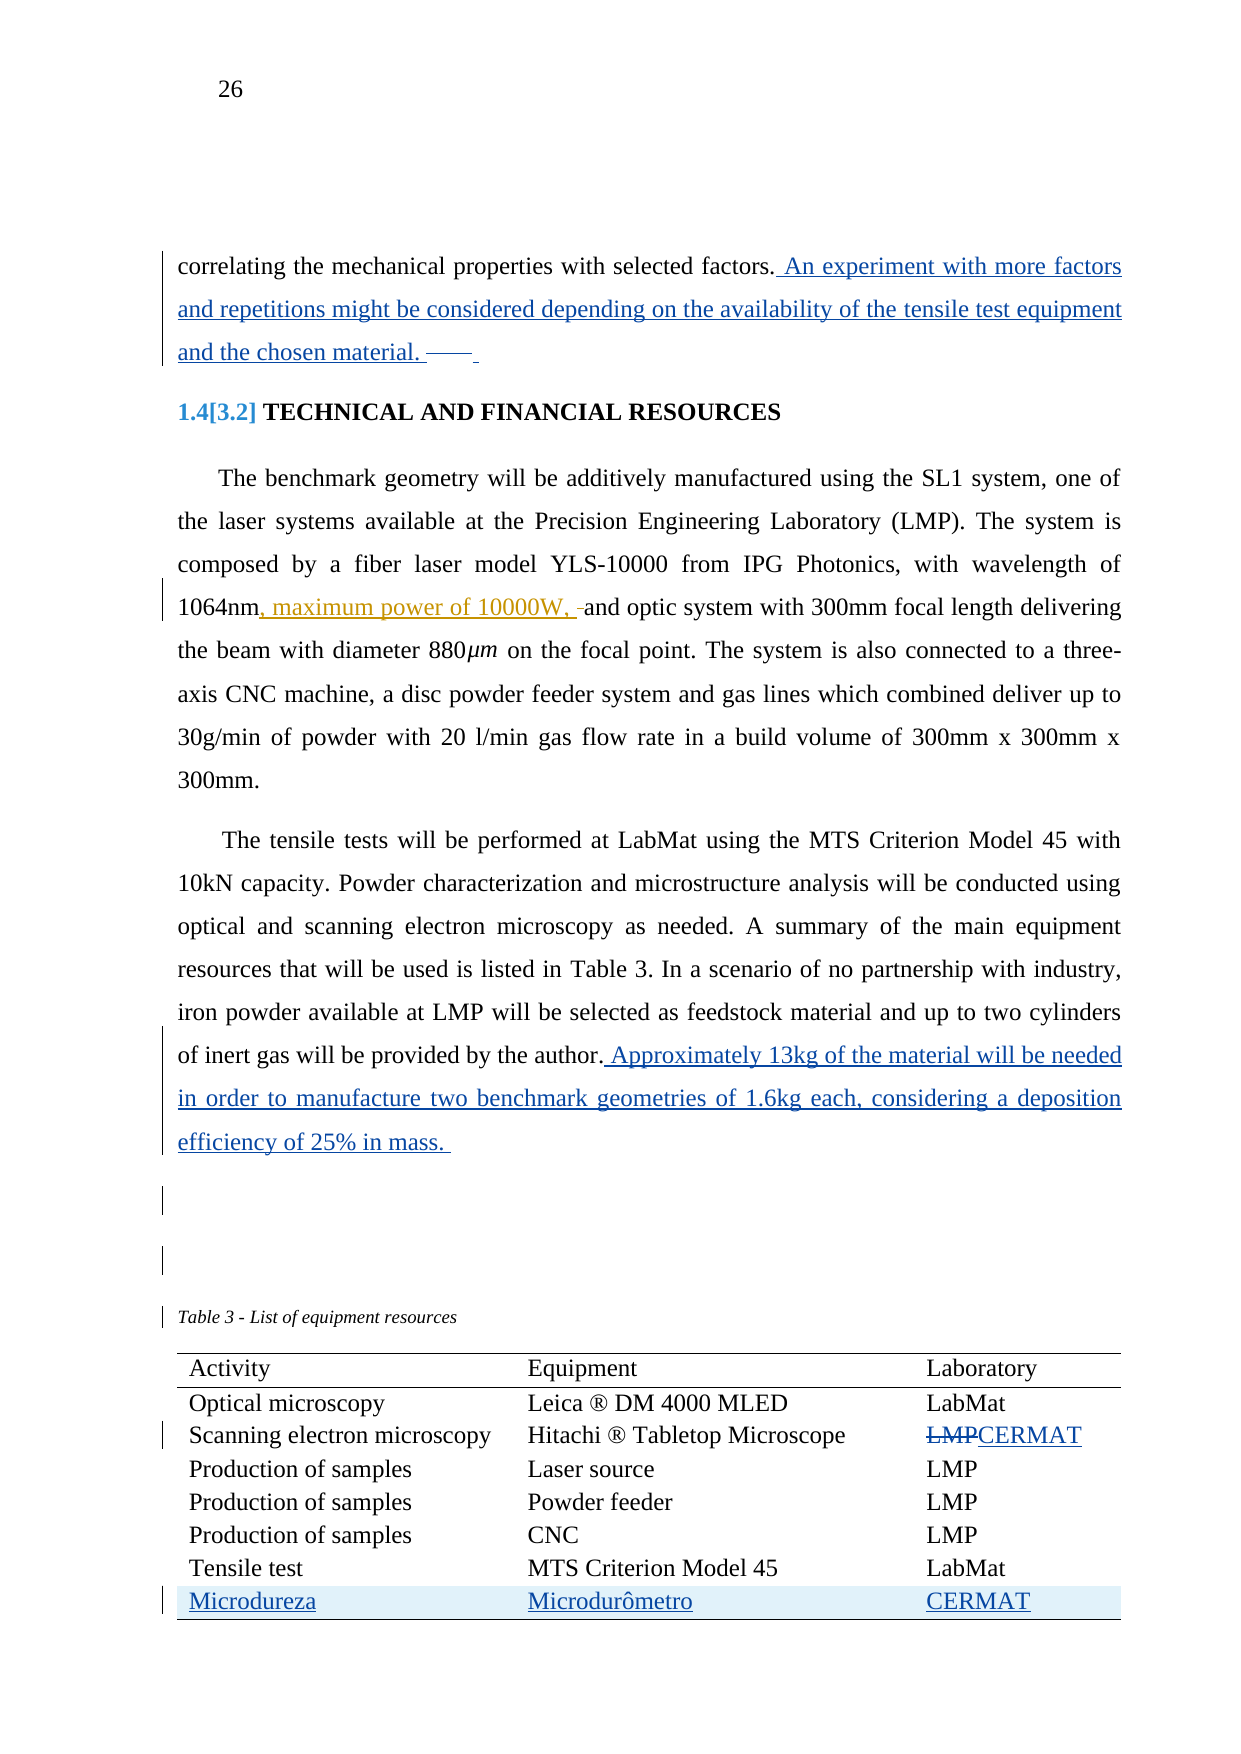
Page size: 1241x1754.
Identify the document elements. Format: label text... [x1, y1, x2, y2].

table_cell Powder feeder [516, 1487, 915, 1520]
table_cell LabMat [915, 1388, 1121, 1421]
table_cell Production of samples [177, 1520, 516, 1553]
table_cell Hitachi ® Tabletop Microscope [516, 1421, 915, 1454]
table_cell [915, 1421, 1121, 1454]
table_cell Scanning electron microscopy [177, 1421, 516, 1454]
table_cell LMP [915, 1487, 1121, 1520]
table_header Laboratory [915, 1354, 1121, 1387]
table_cell Production of samples [177, 1454, 516, 1487]
table_header Activity [177, 1354, 516, 1387]
text Table - List of equipment resources [177, 1306, 1122, 1327]
table_cell Production of samples [177, 1487, 516, 1520]
subtitle TECHNICAL AND FINANCIAL RESOURCES [177, 397, 1122, 426]
table_cell LabMat [915, 1553, 1121, 1586]
table_cell CNC [516, 1520, 915, 1553]
table_header Equipment [516, 1354, 915, 1387]
table_cell LMP [915, 1454, 1121, 1487]
table_cell Laser source [516, 1454, 915, 1487]
table_cell LMP [915, 1520, 1121, 1553]
table_cell MTS Criterion Model 45 [516, 1553, 915, 1586]
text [177, 251, 1122, 319]
table_cell Optical microscopy [177, 1388, 516, 1421]
text The benchmark geometry will be additively manufactured using the SL1 system, one of the laser systems available at the Precision Engineering Laboratory (LMP). The system is composed by a fiber laser model YLS-10000 from IPG Photonics, with wavelength of 1064nmand optic system with 300mm focal length delivering the beam with diameter 880 on the focal point. The system is also connected to a three-axis CNC machine, a disc powder feeder system and gas lines which combined deliver up to 30g/min of powder with 20 l/min gas flow rate in a build volume of 300mm x 300mm x 300mm. [177, 463, 1122, 794]
text The tensile tests will be performed at LabMat using the MTS Criterion Model 45 with 10kN capacity. Powder characterization and microstructure analysis will be conducted using optical and scanning electron microscopy as needed. A summary of the main equipment resources that will be used is listed in . In a scenario of no partnership with industry, iron powder available at LMP will be selected as feedstock material and up to two cylinders of inert gas will be provided by the author. [177, 825, 1122, 1108]
table_cell Tensile test [177, 1553, 516, 1586]
text The tensile tests will be performed at LabMat using the MTS Criterion Model 45 with 10kN capacity. Powder characterization and microstructure analysis will be conducted using optical and scanning electron microscopy as needed. A summary of the main equipment resources that will be used is listed in . In a scenario of no partnership with industry, iron powder available at LMP will be selected as feedstock material and up to two cylinders of inert gas will be provided by the author. [177, 1109, 1122, 1155]
table_cell Leica ® DM 4000 MLED [516, 1388, 915, 1421]
